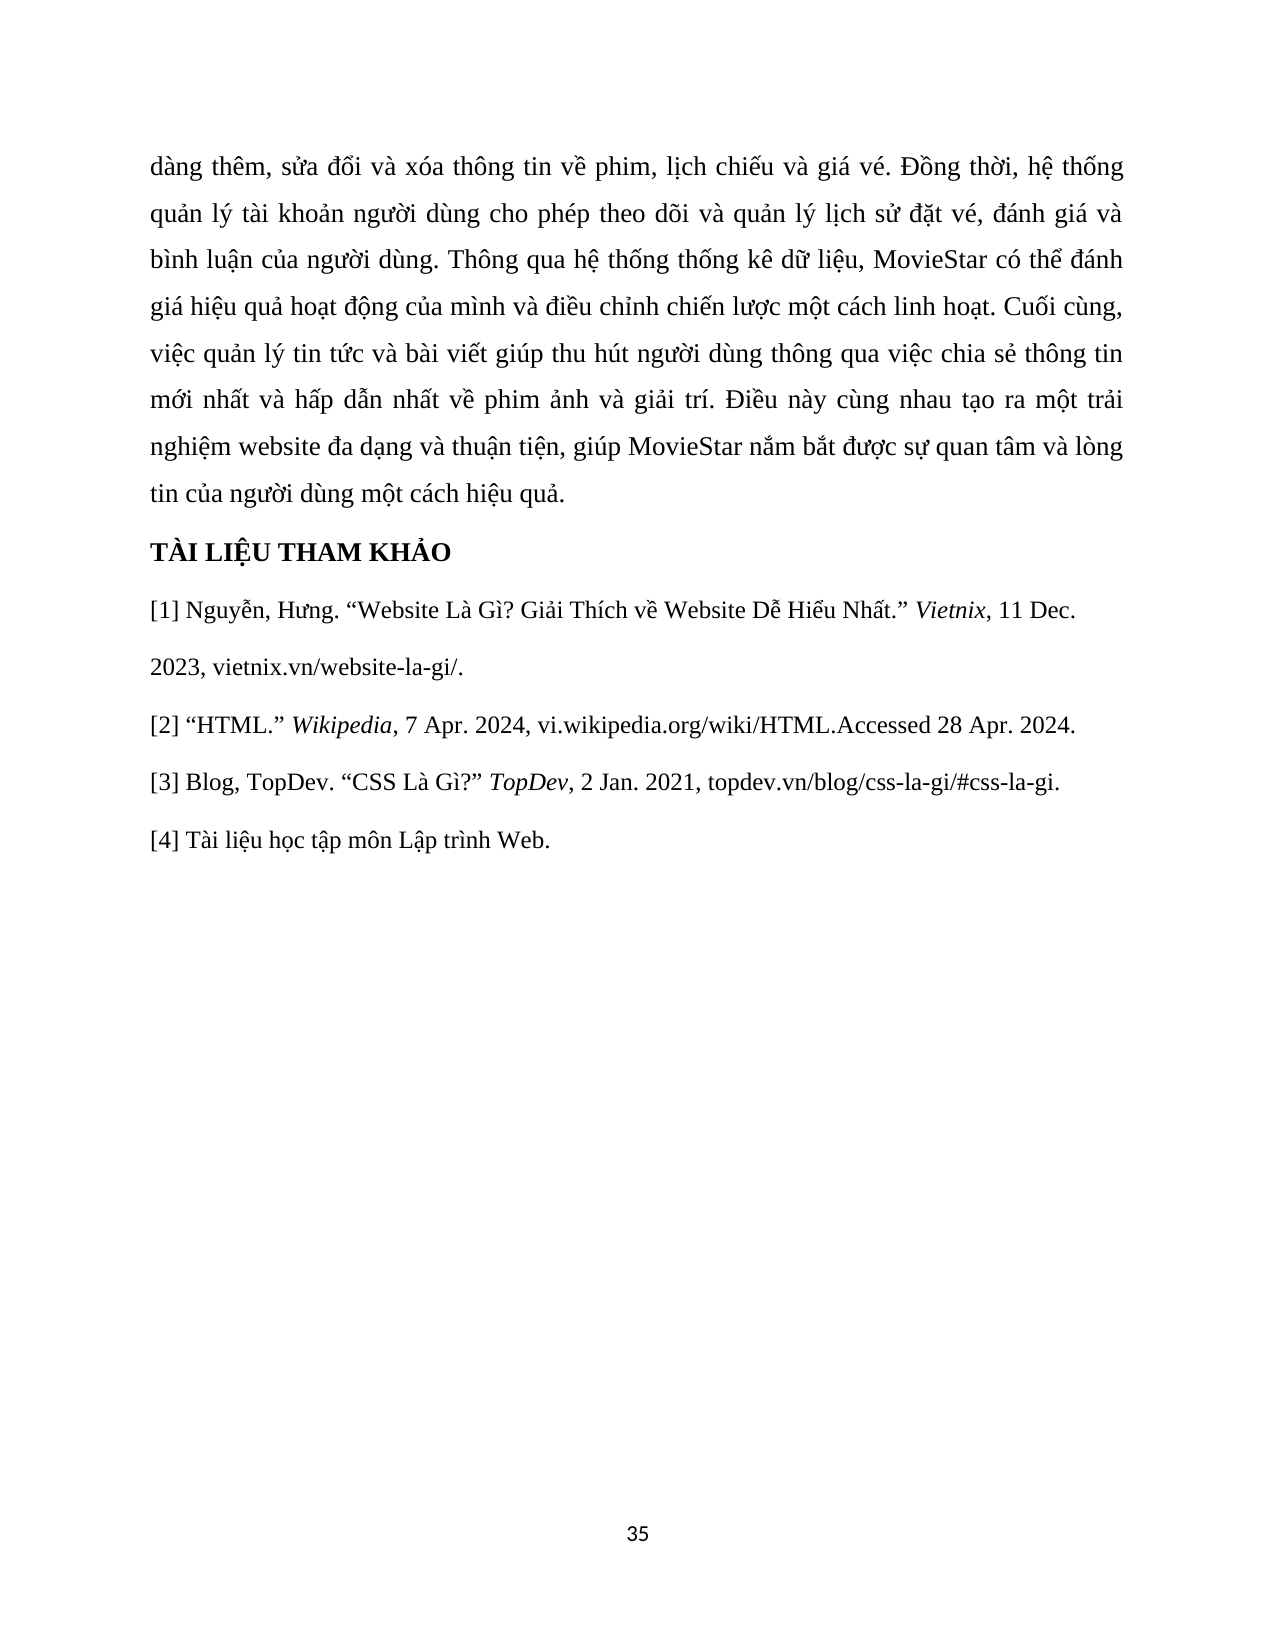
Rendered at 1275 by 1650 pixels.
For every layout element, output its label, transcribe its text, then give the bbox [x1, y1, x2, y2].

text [150, 150, 1125, 508]
text [4] Tài liệu học tập môn Lập trình Web. [150, 825, 1125, 854]
text TÀI LIỆU THAM KHẢO [150, 536, 1125, 567]
text [2] “HTML.” Wikipedia, 7 Apr. 2024, vi.wikipedia.org/wiki/HTML.Accessed 28 Apr. 2024. [150, 710, 1125, 739]
text [1] Nguyễn, Hưng. “Website Là Gì? Giải Thích về Website Dễ Hiểu Nhất.” Vietnix, 11 Dec. 2023, vietnix.vn/website-la-gi/. [150, 595, 1125, 681]
text [3] Blog, TopDev. “CSS Là Gì?” TopDev, 2 Jan. 2021, topdev.vn/blog/css-la-gi/#css-la-gi. [150, 767, 1125, 796]
